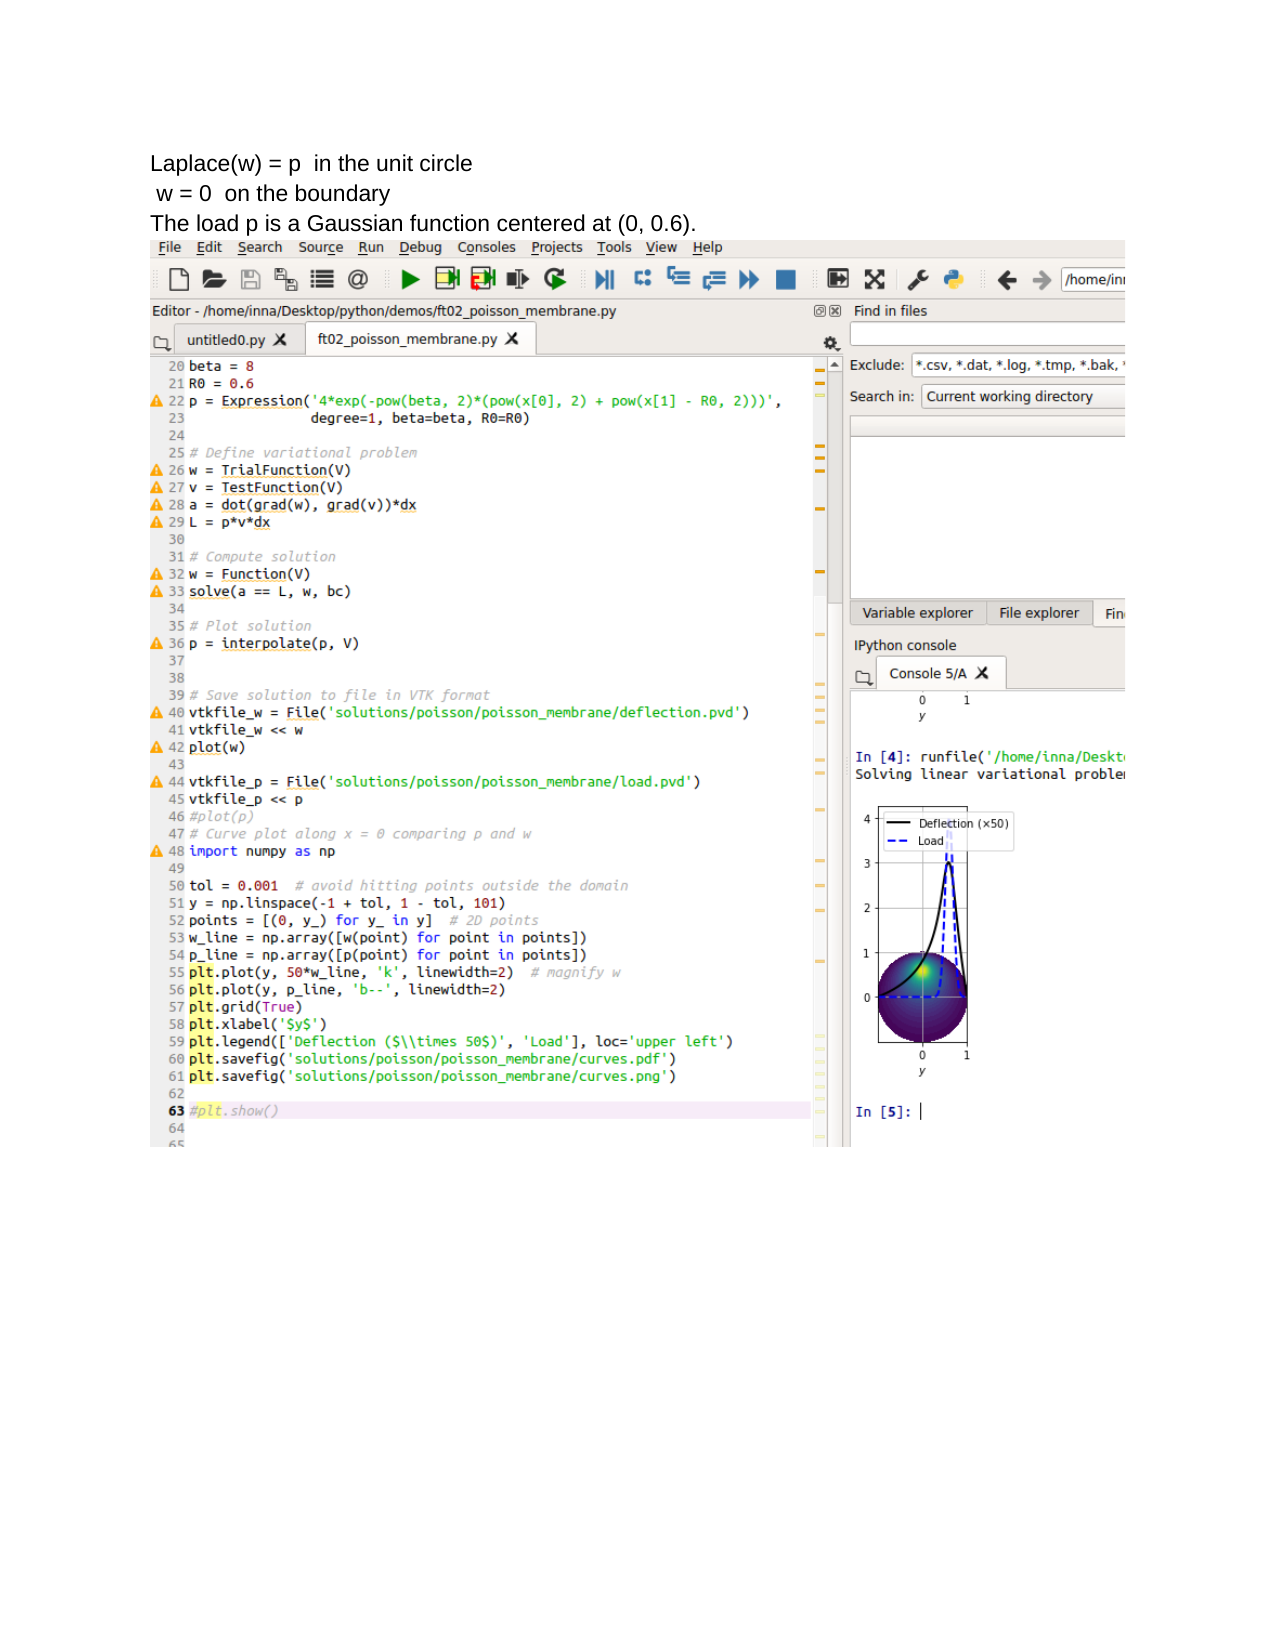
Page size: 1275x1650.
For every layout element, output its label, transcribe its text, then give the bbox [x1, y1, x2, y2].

text Laplace(w) = p in the unit circle [150, 150, 1125, 176]
text The load p is a Gaussian function centered at (0, 0.6). [150, 210, 1125, 237]
picture [150, 240, 1125, 1147]
text w = 0 on the boundary [150, 180, 1125, 207]
